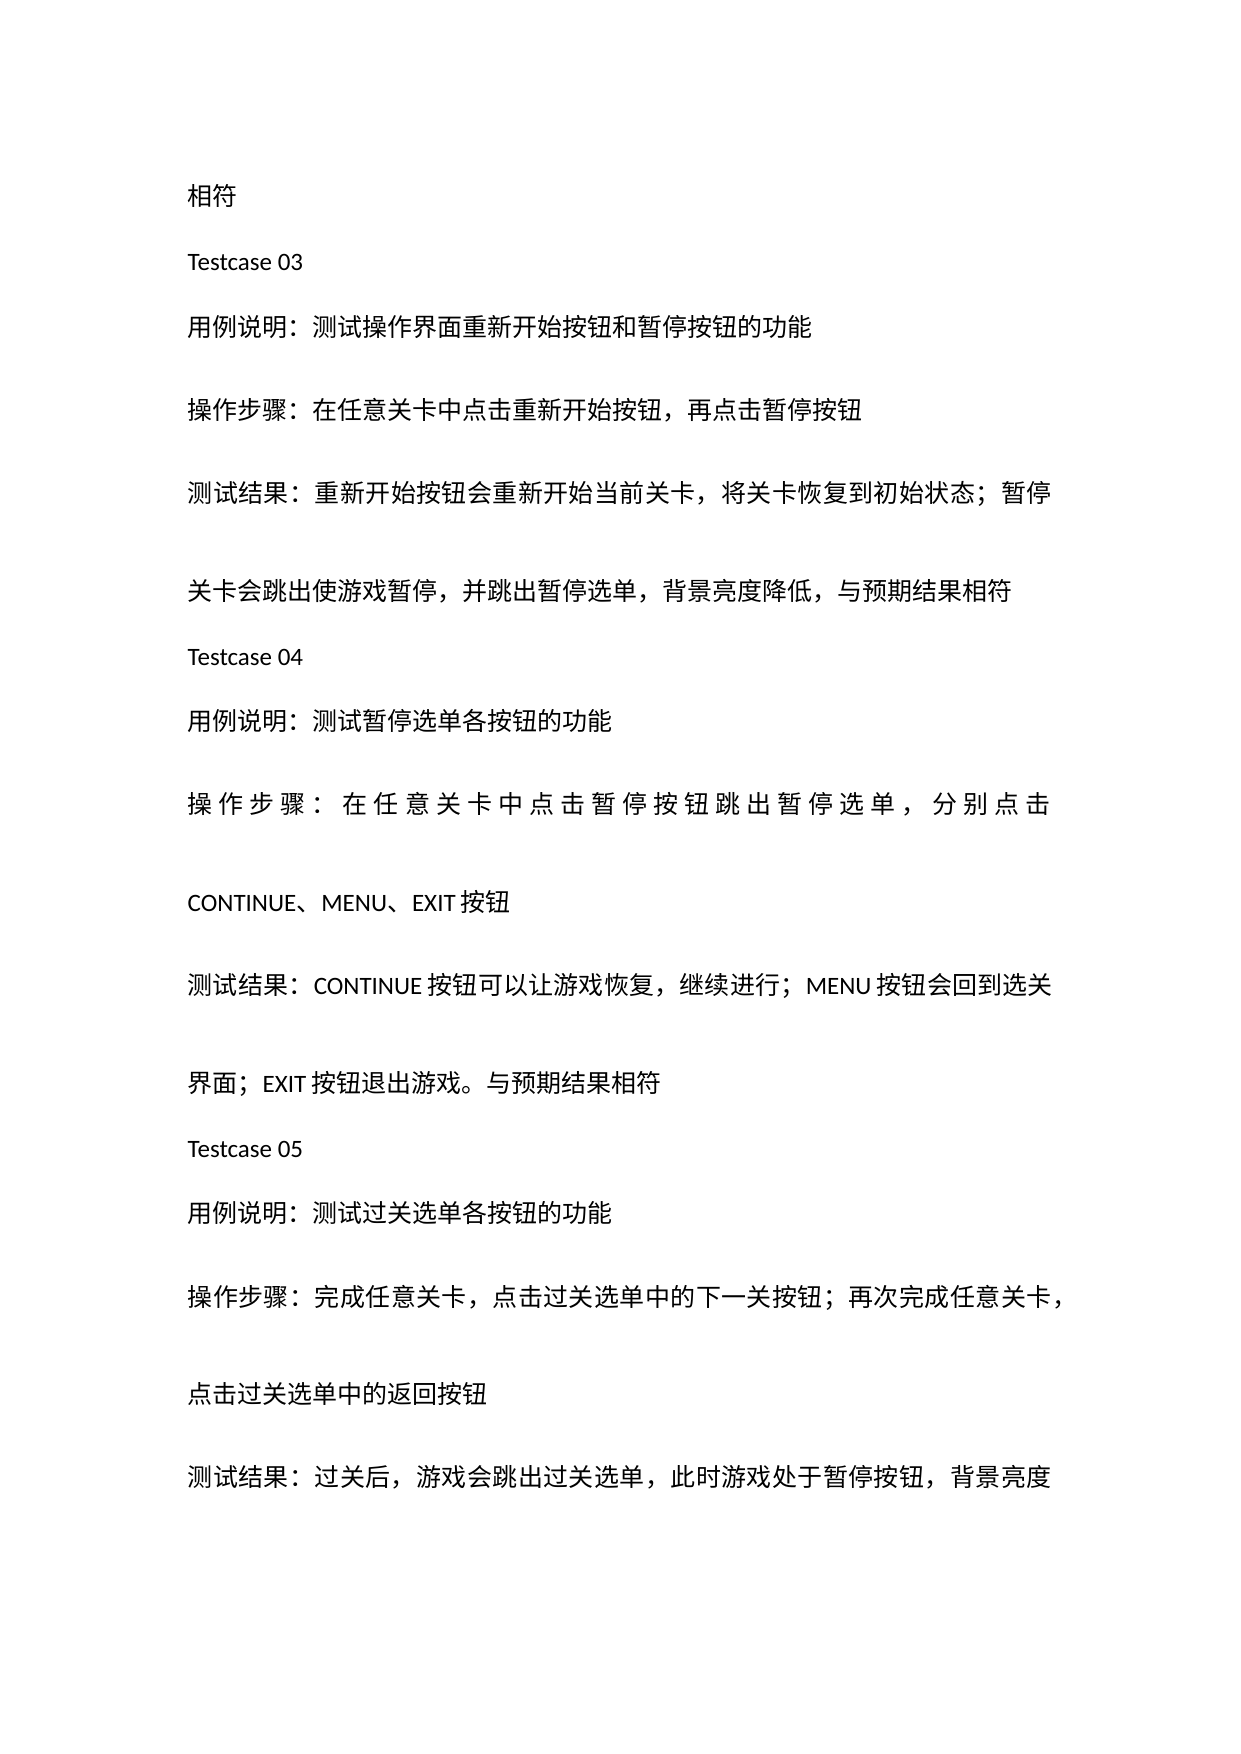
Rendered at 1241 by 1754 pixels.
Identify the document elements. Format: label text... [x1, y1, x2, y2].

list Testcase 04 [187, 640, 1053, 672]
list Testcase 05 [187, 1132, 1053, 1164]
list 用例说明：测试过关选单各按钮的功能 [187, 1179, 1053, 1244]
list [187, 1443, 1053, 1508]
list 用例说明：测试操作界面重新开始按钮和暂停按钮的功能 [187, 293, 1053, 358]
list 操作步骤：完成任意关卡，点击过关选单中的下一关按钮；再次完成任意关卡，点击过关选单中的返回按钮 [187, 1263, 1053, 1425]
list 操作步骤：在任意关卡中点击重新开始按钮，再点击暂停按钮 [187, 376, 1053, 441]
list 测试结果：重新开始按钮会重新开始当前关卡，将关卡恢复到初始状态；暂停关卡会跳出使游戏暂停，并跳出暂停选单，背景亮度降低，与预期结果相符 [187, 459, 1053, 622]
list 操作步骤：在任意关卡中点击暂停按钮跳出暂停选单，分别点击CONTINUE、MENU、EXIT按钮 [187, 771, 1053, 933]
list Testcase 03 [187, 245, 1053, 278]
list 测试结果：CONTINUE按钮可以让游戏恢复，继续进行；MENU按钮会回到选关界面；EXIT按钮退出游戏。与预期结果相符 [187, 951, 1053, 1114]
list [187, 162, 1053, 227]
list 用例说明：测试暂停选单各按钮的功能 [187, 687, 1053, 752]
